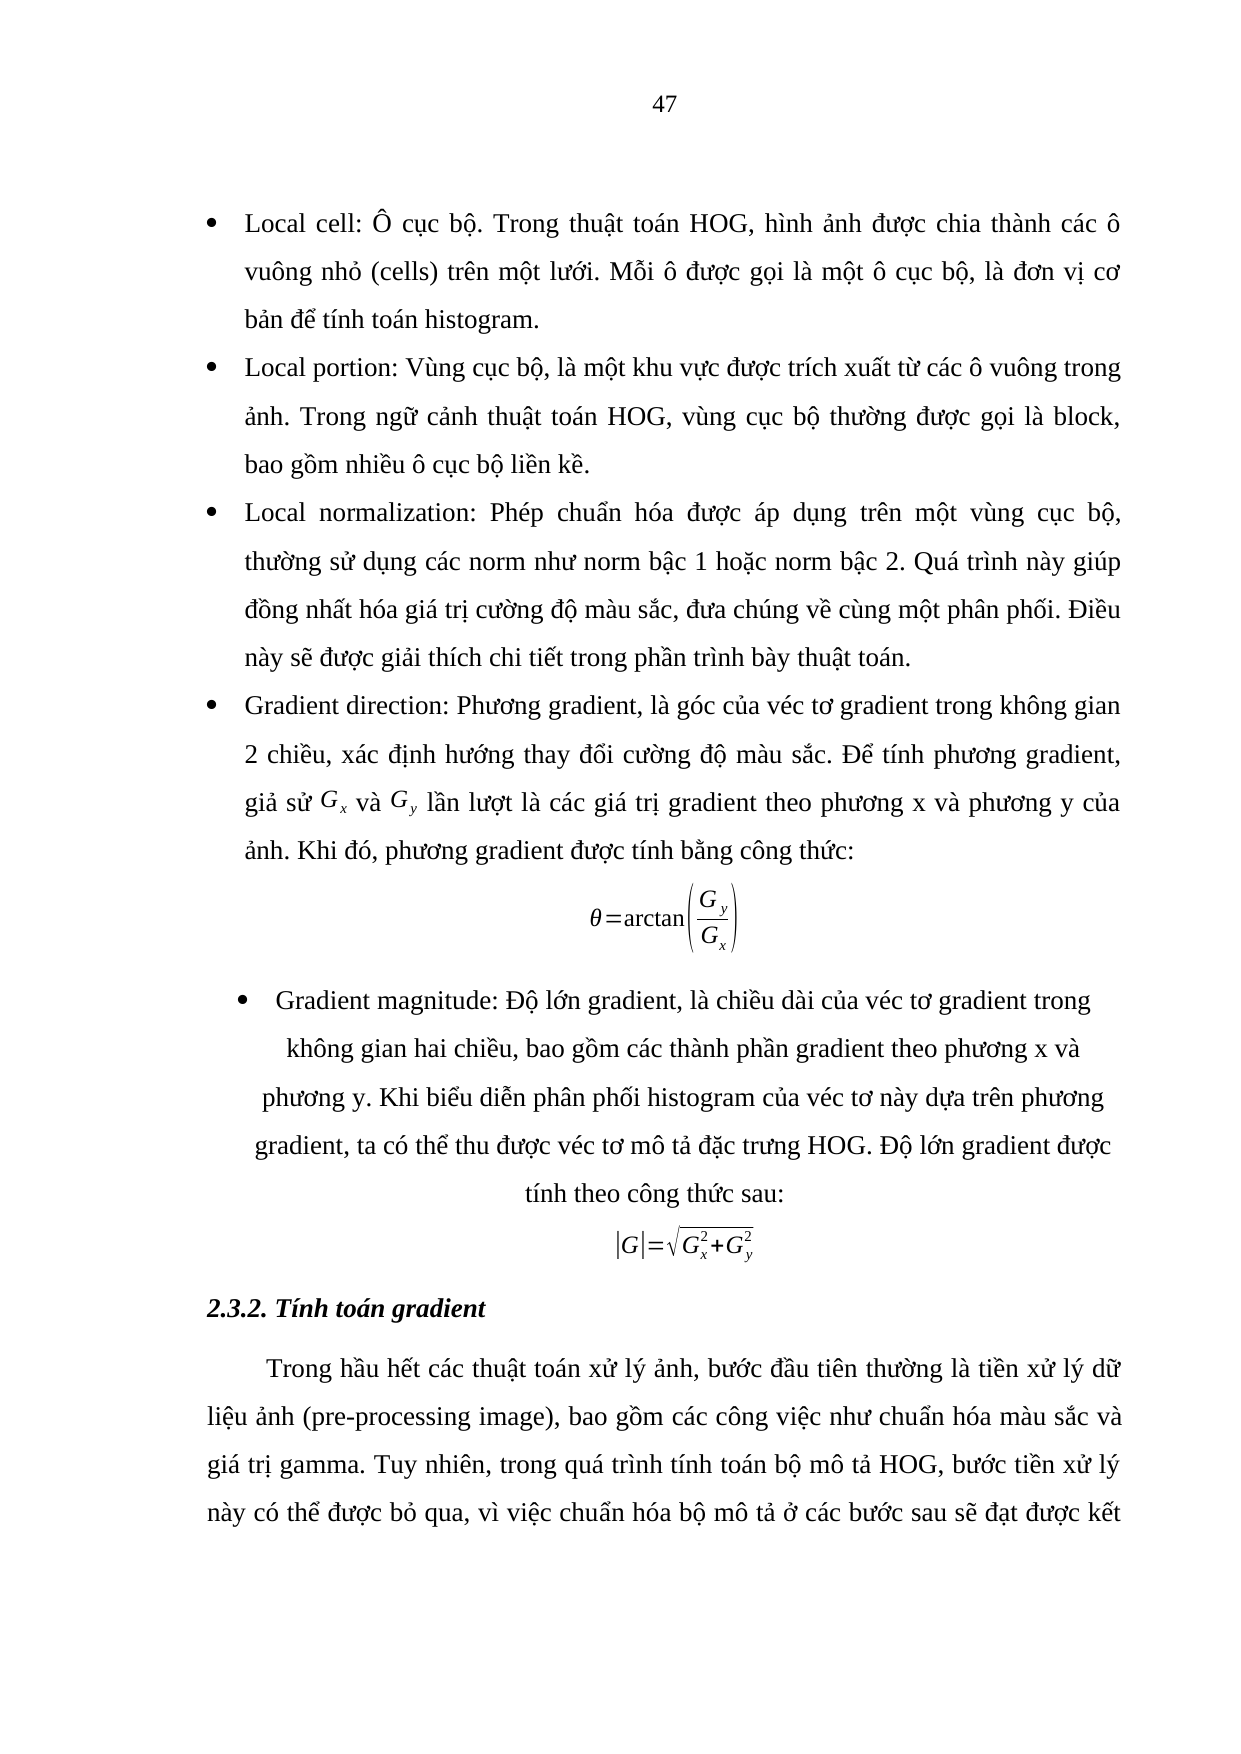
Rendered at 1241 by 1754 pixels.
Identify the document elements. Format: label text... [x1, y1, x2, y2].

list Local normalization: Phép chuẩn hóa được áp dụng trên một vùng cục bộ, thường sử dụng các norm như norm bậc 1 hoặc norm bậc 2. Quá trình này giúp đồng nhất hóa giá trị cường độ màu sắc, đưa chúng về cùng một phân phối. Điều này sẽ được giải thích chi tiết trong phần trình bày thuật toán. [207, 496, 1122, 672]
list Gradient magnitude: Độ lớn gradient, là chiều dài của véc tơ gradient trong không gian hai chiều, bao gồm các thành phần gradient theo phương x và phương y. Khi biểu diễn phân phối histogram của véc tơ này dựa trên phương gradient, ta có thể thu được véc tơ mô tả đặc trưng HOG. Độ lớn gradient được tính theo công thức sau: [207, 984, 1122, 1263]
subtitle 2.3.2. Tính toán gradient [207, 1293, 1122, 1324]
list Local portion: Vùng cục bộ, là một khu vực được trích xuất từ các ô vuông trong ảnh. Trong ngữ cảnh thuật toán HOG, vùng cục bộ thường được gọi là block, bao gồm nhiều ô cục bộ liền kề. [207, 352, 1122, 479]
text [207, 1352, 1122, 1528]
list Gradient direction: Phương gradient, là góc của véc tơ gradient trong không gian 2 chiều, xác định hướng thay đổi cường độ màu sắc. Để tính phương gradient, giả sử ​ và ​ lần lượt là các giá trị gradient theo phương x và phương y của ảnh. Khi đó, phương gradient được tính bằng công thức: [207, 689, 1122, 866]
list Local cell: Ô cục bộ. Trong thuật toán HOG, hình ảnh được chia thành các ô vuông nhỏ (cells) trên một lưới. Mỗi ô được gọi là một ô cục bộ, là đơn vị cơ bản để tính toán histogram. [207, 207, 1122, 334]
